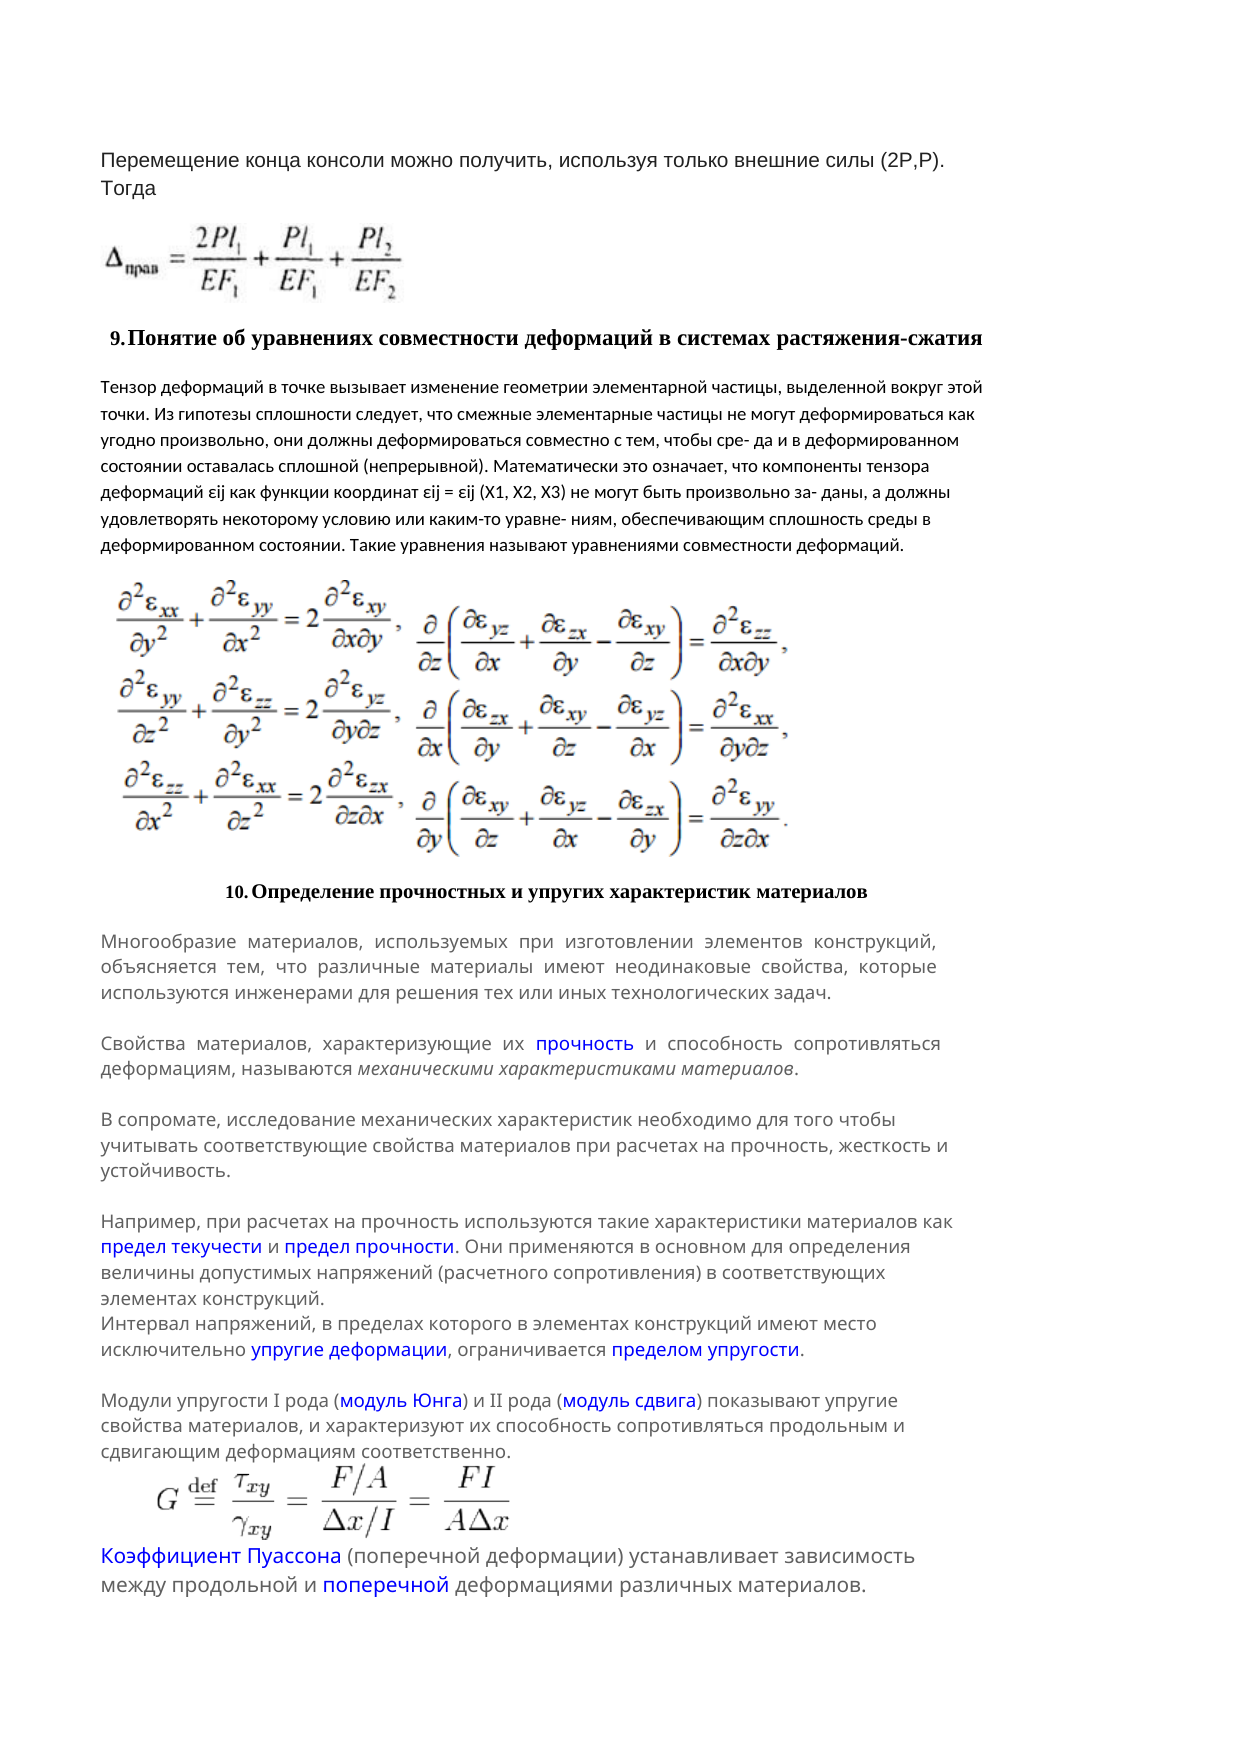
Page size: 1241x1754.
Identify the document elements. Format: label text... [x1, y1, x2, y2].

picture [100, 223, 405, 303]
list Понятие об уравнениях совместности деформаций в системах растяжения-сжатия [100, 324, 1240, 350]
text Интервал напряжений, в пределах которого в элементах конструкций имеют место исключительно упругие деформации, ограничивается пределом упругости. [100, 1310, 922, 1361]
picture [157, 1463, 510, 1540]
text В сопромате, исследование механических характеристик необходимо для того чтобы учитывать соответствующие свойства материалов при расчетах на прочность, жесткость и устойчивость. [100, 1106, 977, 1183]
picture [415, 605, 789, 857]
picture [116, 580, 404, 831]
text Например, при расчетах на прочность используются такие характеристики материалов как предел текучести и предел прочности. Они применяются в основном для определения величины допустимых напряжений (расчетного сопротивления) в соответствующих элементах конструкций. [100, 1208, 963, 1310]
text Модули упругости I рода (модуль Юнга) и II рода (модуль сдвига) показывают упругие свойства материалов, и характеризуют их способность сопротивляться продольным и сдвигающим деформациям соответственно. [100, 1387, 965, 1463]
text Тензор деформаций в точке вызывает изменение геометрии элементарной частицы, выделенной вокруг этой точки. Из гипотезы сплошности следует, что смежные элементарные частицы не могут деформироваться как угодно произвольно, они должны деформироваться совместно с тем, чтобы сре- да и в деформированном состоянии оставалась сплошной (непрерывной). Математически это означает, что компоненты тензора деформаций εij как функции координат εij = εij (X1, X2, X3) не могут быть произвольно за- даны, а должны [100, 375, 986, 504]
text Перемещение конца консоли можно получить, используя только внешние силы (2Р,Р). Тогда [100, 148, 948, 199]
subtitle Определение прочностных и упругих характеристик материалов [225, 879, 1240, 903]
text удовлетворять некоторому условию или каким-то уравне- ниям, обеспечивающим сплошность среды в деформированном состоянии. Такие уравнения называют уравнениями совместности деформаций. [100, 507, 933, 556]
text Многообразие материалов, используемых при изготовлении элементов конструкций, объясняется тем, что различные материалы имеют неодинаковые свойства, которые используются инженерами для решения тех или иных технологических задач. [100, 928, 938, 1004]
subtitle Коэффициент Пуассона (поперечной деформации) устанавливает зависимость между продольной и поперечной деформациями различных материалов. [100, 1541, 965, 1598]
text Свойства материалов, характеризующие их прочность и способность сопротивляться деформациям, называются механическими характеристиками материалов. [100, 1030, 941, 1081]
